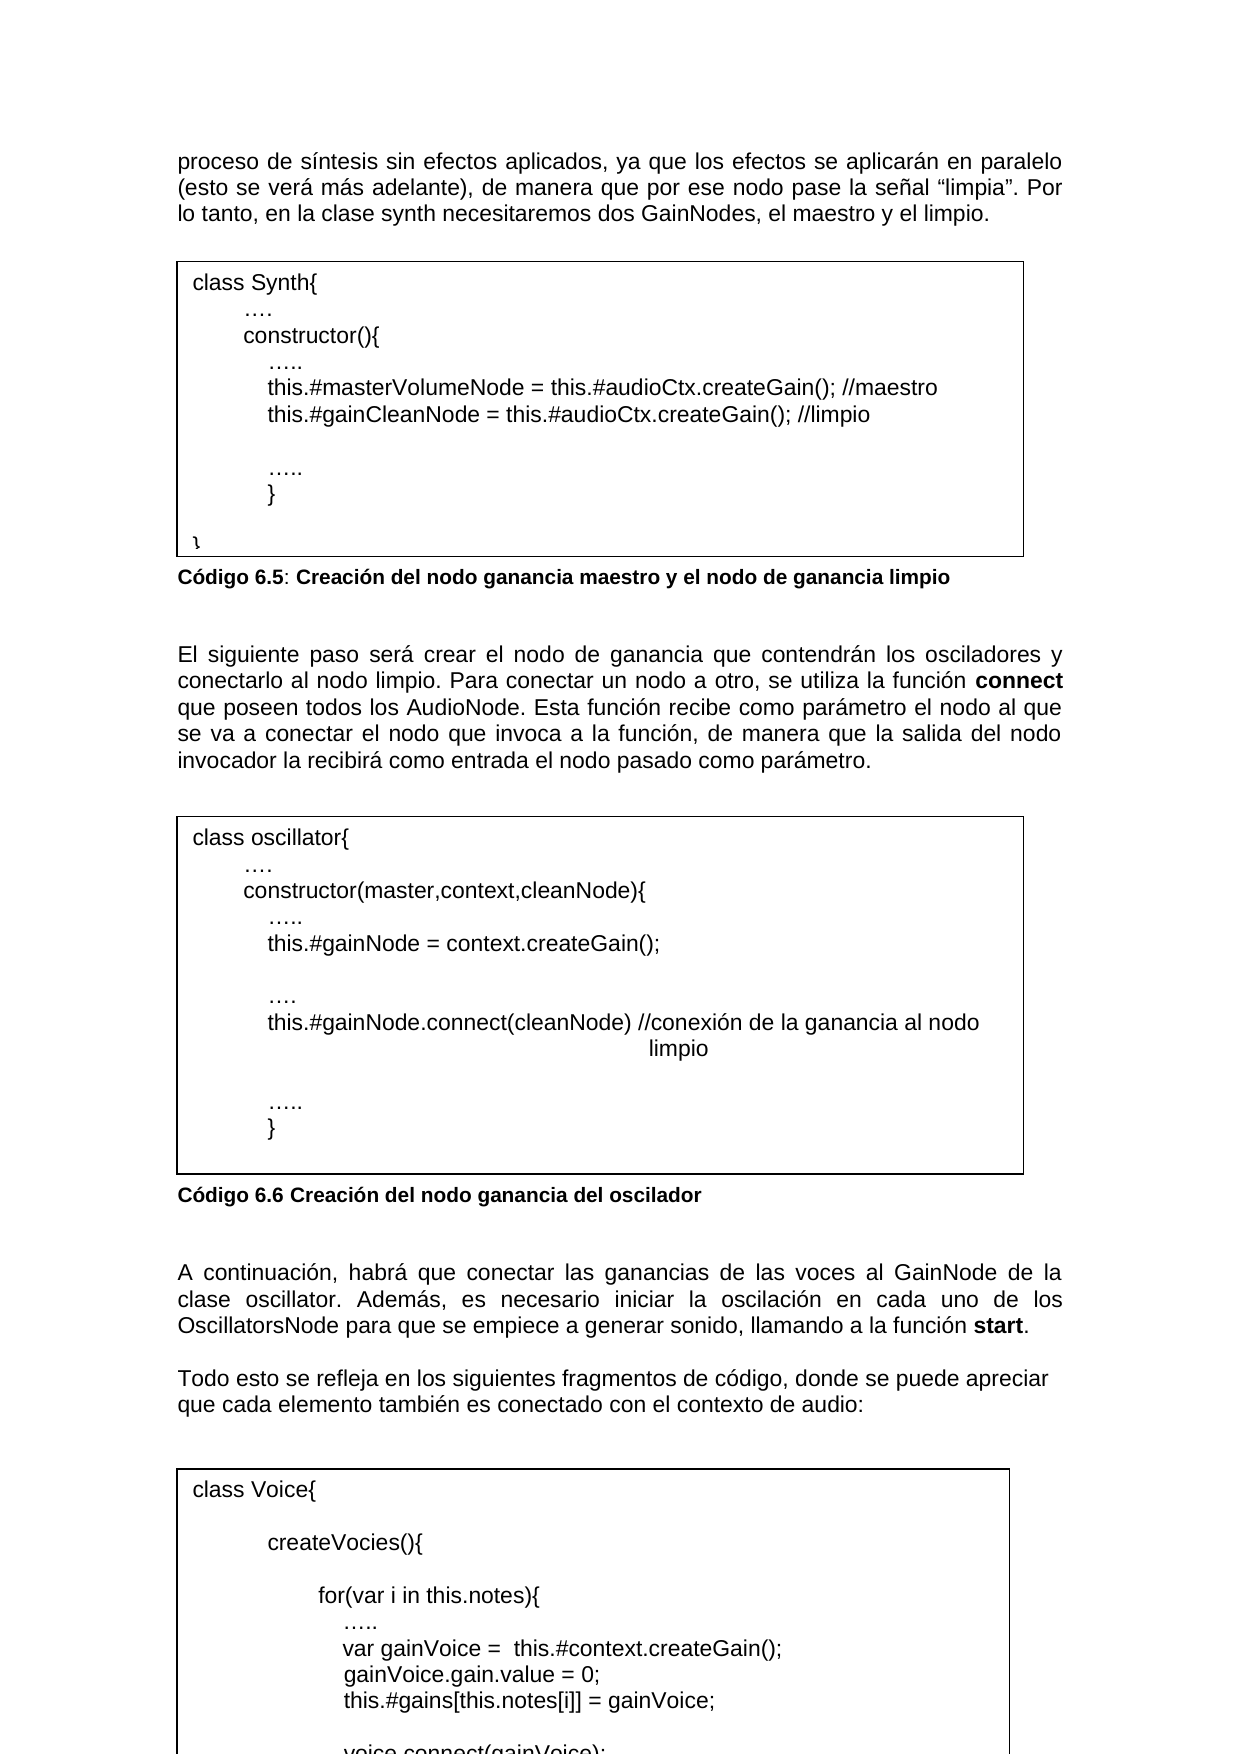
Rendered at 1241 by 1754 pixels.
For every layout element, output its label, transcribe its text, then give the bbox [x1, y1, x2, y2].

text Código 6.6 Creación del nodo ganancia del oscilador [177, 799, 1063, 1207]
text Todo esto se refleja en los siguientes fragmentos de código, donde se puede apreciar que cada elemento también es conectado con el contexto de audio: [177, 1365, 1063, 1417]
text A continuación, habrá que conectar las ganancias de las voces al GainNode de la clase oscillator. Además, es necesario iniciar la oscilación en cada uno de los OscillatorsNode para que se empiece a generar sonido, llamando a la función start. [177, 1259, 1063, 1338]
text Código 6.5: Creación del nodo ganancia maestro y el nodo de ganancia limpio [177, 253, 1063, 588]
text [177, 148, 1063, 227]
text El siguiente paso será crear el nodo de ganancia que contendrán los osciladores y conectarlo al nodo limpio. Para conectar un nodo a otro, se utiliza la función connect que poseen todos los AudioNode. Esta función recibe como parámetro el nodo al que se va a conectar el nodo que invoca a la función, de manera que la salida del nodo invocador la recibirá como entrada el nodo pasado como parámetro. [177, 641, 1063, 773]
